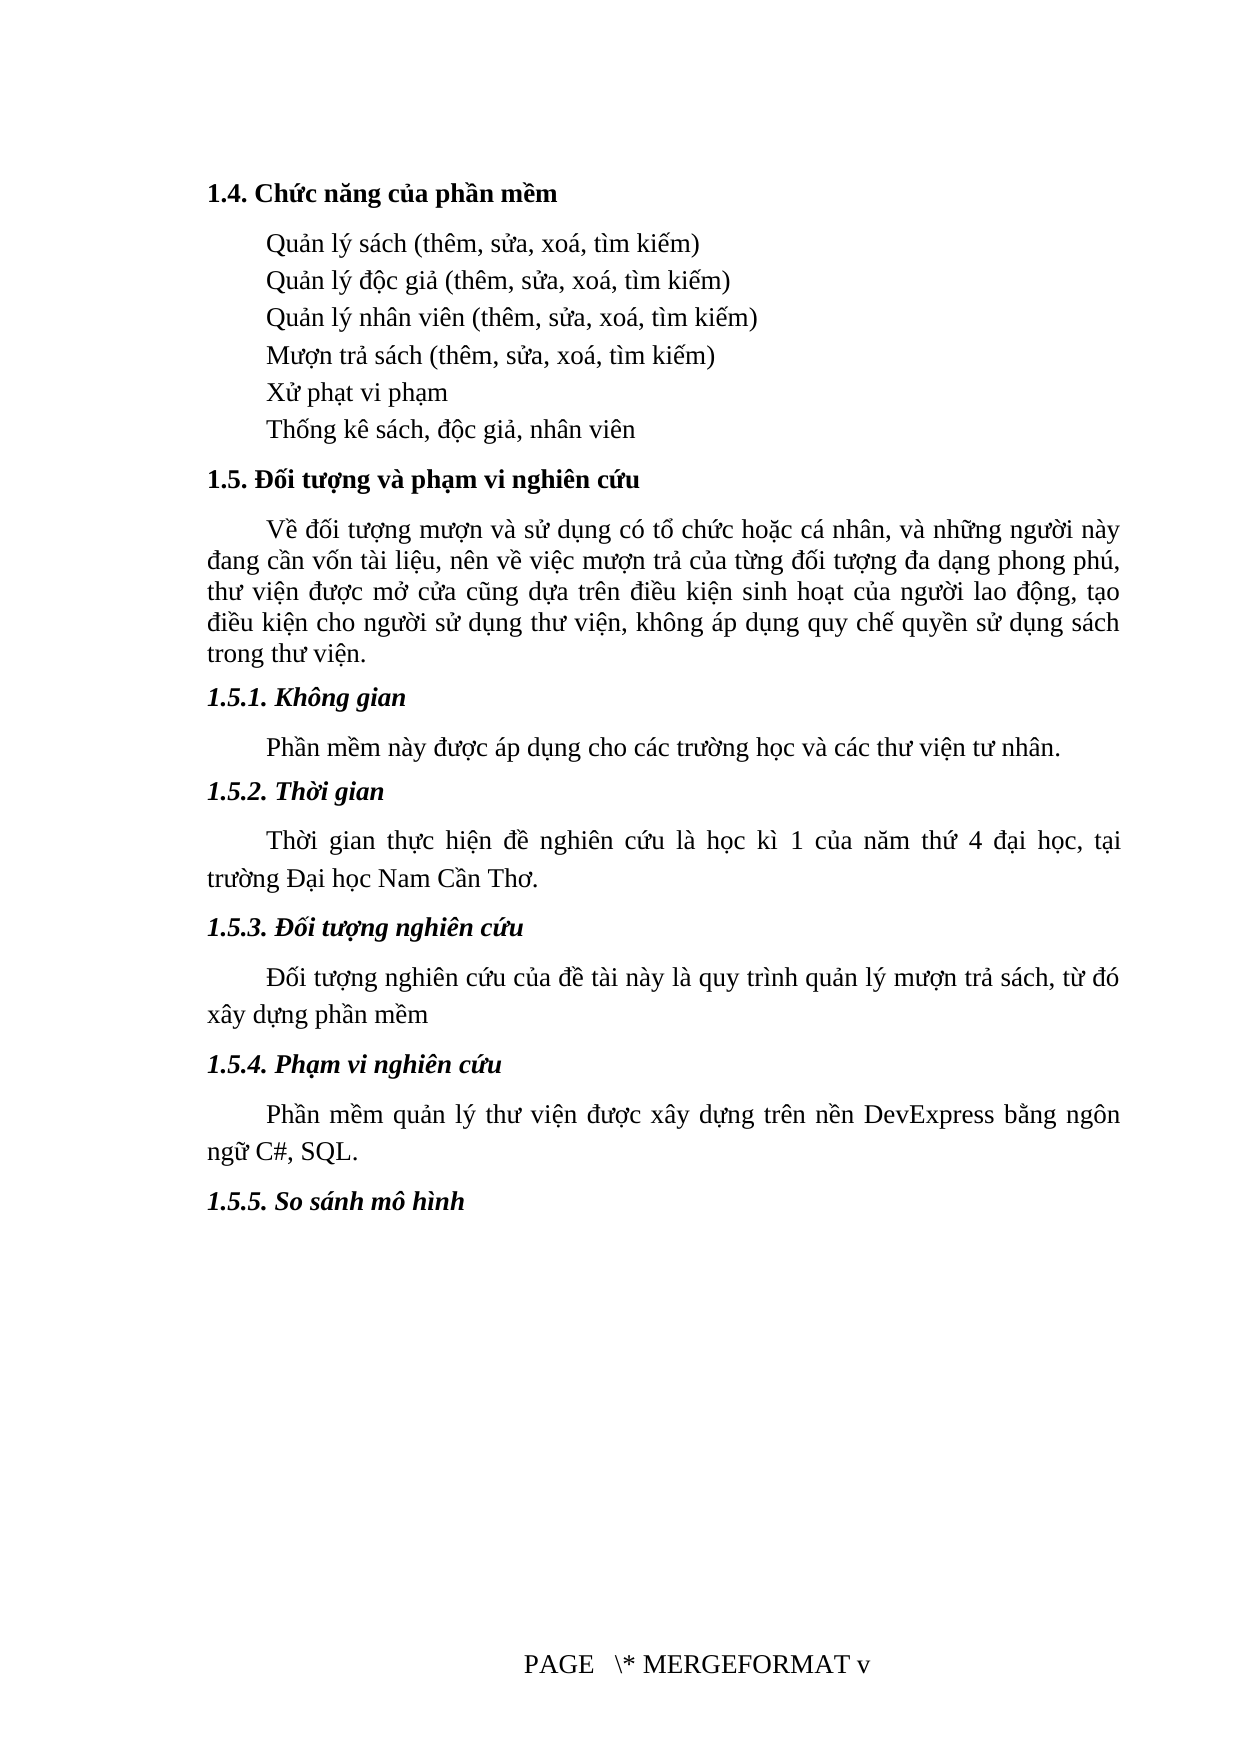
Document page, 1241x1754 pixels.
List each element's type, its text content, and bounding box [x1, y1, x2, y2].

text Phần mềm này được áp dụng cho các trường học và các thư viện tư nhân. [207, 731, 1122, 762]
subtitle 1.5.1. Không gian [207, 681, 1122, 712]
text Thời gian thực hiện đề nghiên cứu là học kì 1 của năm thứ 4 đại học, tại trường Đại học Nam Cần Thơ. [207, 824, 1122, 893]
subtitle 1.5.4. Phạm vi nghiên cứu [207, 1048, 1122, 1079]
list Quản lý độc giả (thêm, sửa, xoá, tìm kiếm) [207, 264, 1122, 295]
subtitle 1.5.3. Đối tượng nghiên cứu [207, 912, 1122, 943]
subtitle 1.5.5. So sánh mô hình [207, 1185, 1122, 1216]
list Quản lý sách (thêm, sửa, xoá, tìm kiếm) [207, 227, 1122, 258]
text Về đối tượng mượn và sử dụng có tổ chức hoặc cá nhân, và những người này đang cần vốn tài liệu, nên về việc mượn trả của từng đối tượng đa dạng phong phú, thư viện được mở cửa cũng dựa trên điều kiện sinh hoạt của người lao động, tạo điều kiện cho người sử dụng thư viện, không áp dụng quy chế quyền sử dụng sách trong thư viện. [207, 513, 1122, 669]
list Xử phạt vi phạm [207, 376, 1122, 407]
text Đối tượng nghiên cứu của đề tài này là quy trình quản lý mượn trả sách, từ đó xây dựng phần mềm [207, 961, 1122, 1030]
list Quản lý nhân viên (thêm, sửa, xoá, tìm kiếm) [207, 302, 1122, 333]
subtitle Chức năng của phần mềm [207, 177, 1122, 208]
list Thống kê sách, độc giả, nhân viên [207, 413, 1122, 444]
text Phần mềm quản lý thư viện được xây dựng trên nền DevExpress bằng ngôn ngữ C#, SQL. [207, 1098, 1122, 1167]
subtitle 1.5.2. Thời gian [207, 775, 1122, 806]
list Mượn trả sách (thêm, sửa, xoá, tìm kiếm) [207, 339, 1122, 370]
subtitle 1.5. Đối tượng và phạm vi nghiên cứu [207, 463, 1122, 494]
